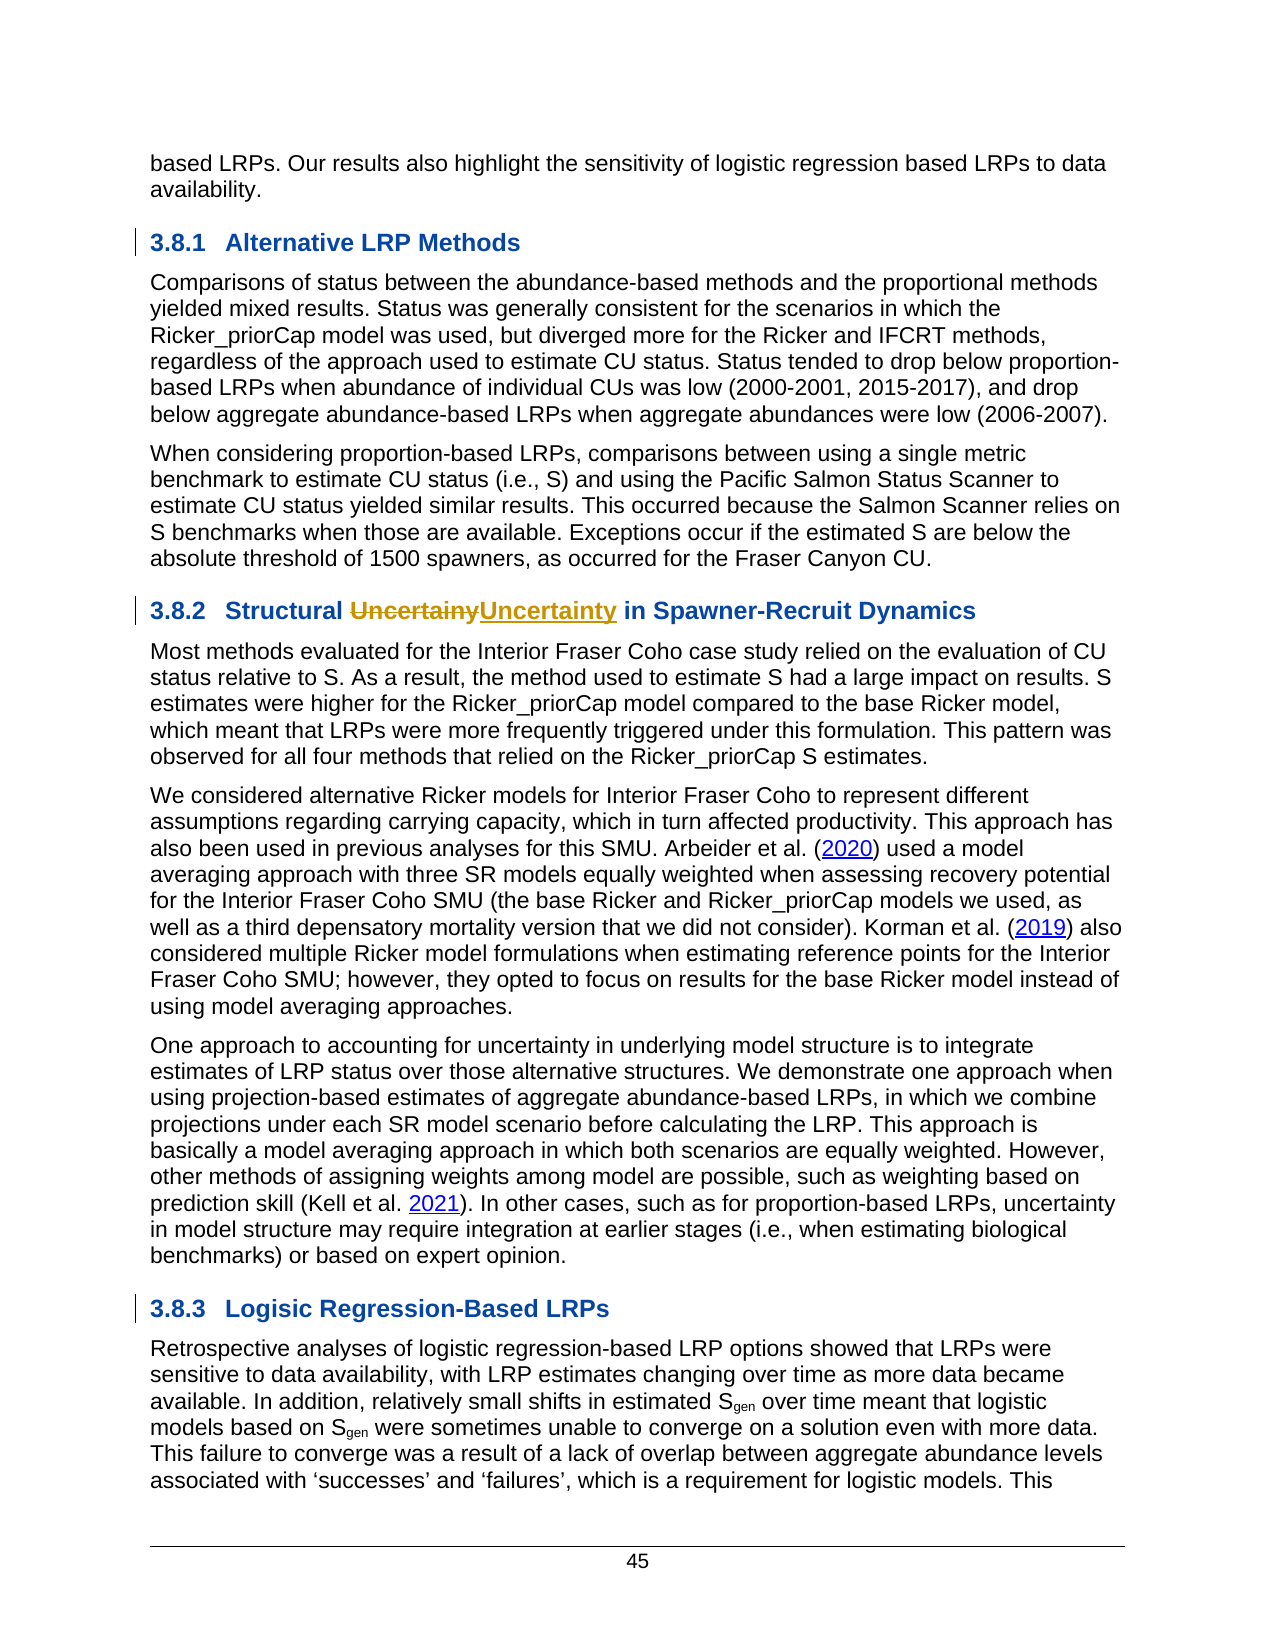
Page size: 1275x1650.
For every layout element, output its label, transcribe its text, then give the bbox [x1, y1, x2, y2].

subtitle 3.8.1 Alternative LRP Methods [150, 228, 1125, 256]
text When considering proportion-based LRPs, comparisons between using a single metric benchmark to estimate CU status (i.e., S) and using the Pacific Salmon Status Scanner to estimate CU status yielded similar results. This occurred because the Salmon Scanner relies on S benchmarks when those are available. Exceptions occur if the estimated S are below the absolute threshold of 1500 spawners, as occurred for the Fraser Canyon CU. [150, 439, 1125, 571]
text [150, 1335, 1125, 1493]
text We considered alternative Ricker models for Interior Fraser Coho to represent different assumptions regarding carrying capacity, which in turn affected productivity. This approach has also been used in previous analyses for this SMU. Arbeider et al. (2020) used a model averaging approach with three SR models equally weighted when assessing recovery potential for the Interior Fraser Coho SMU (the base Ricker and Ricker_priorCap models we used, as well as a third depensatory mortality version that we did not consider). Korman et al. (2019) also considered multiple Ricker model formulations when estimating reference points for the Interior Fraser Coho SMU; however, they opted to focus on results for the base Ricker model instead of using model averaging approaches. [150, 782, 1125, 1019]
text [150, 150, 1125, 203]
text One approach to accounting for uncertainty in underlying model structure is to integrate estimates of LRP status over those alternative structures. We demonstrate one approach when using projection-based estimates of aggregate abundance-based LRPs, in which we combine projections under each SR model scenario before calculating the LRP. This approach is basically a model averaging approach in which both scenarios are equally weighted. However, other methods of assigning weights among model are possible, such as weighting based on prediction skill (Kell et al. 2021). In other cases, such as for proportion-based LRPs, uncertainty in model structure may require integration at earlier stages (i.e., when estimating biological benchmarks) or based on expert opinion. [150, 1032, 1125, 1269]
subtitle 3.8.3 Logisic Regression-Based LRPs [150, 1294, 1125, 1322]
text Comparisons of status between the abundance-based methods and the proportional methods yielded mixed results. Status was generally consistent for the scenarios in which the Ricker_priorCap model was used, but diverged more for the Ricker and IFCRT methods, regardless of the approach used to estimate CU status. Status tended to drop below proportion-based LRPs when abundance of individual CUs was low (2000-2001, 2015-2017), and drop below aggregate abundance-based LRPs when aggregate abundances were low (2006-2007). [150, 269, 1125, 427]
subtitle 3.8.2 Structural in Spawner-Recruit Dynamics [150, 596, 1125, 625]
text Most methods evaluated for the Interior Fraser Coho case study relied on the evaluation of CU status relative to S. As a result, the method used to estimate S had a large impact on results. S estimates were higher for the Ricker_priorCap model compared to the base Ricker model, which meant that LRPs were more frequently triggered under this formulation. This pattern was observed for all four methods that relied on the Ricker_priorCap S estimates. [150, 638, 1125, 769]
